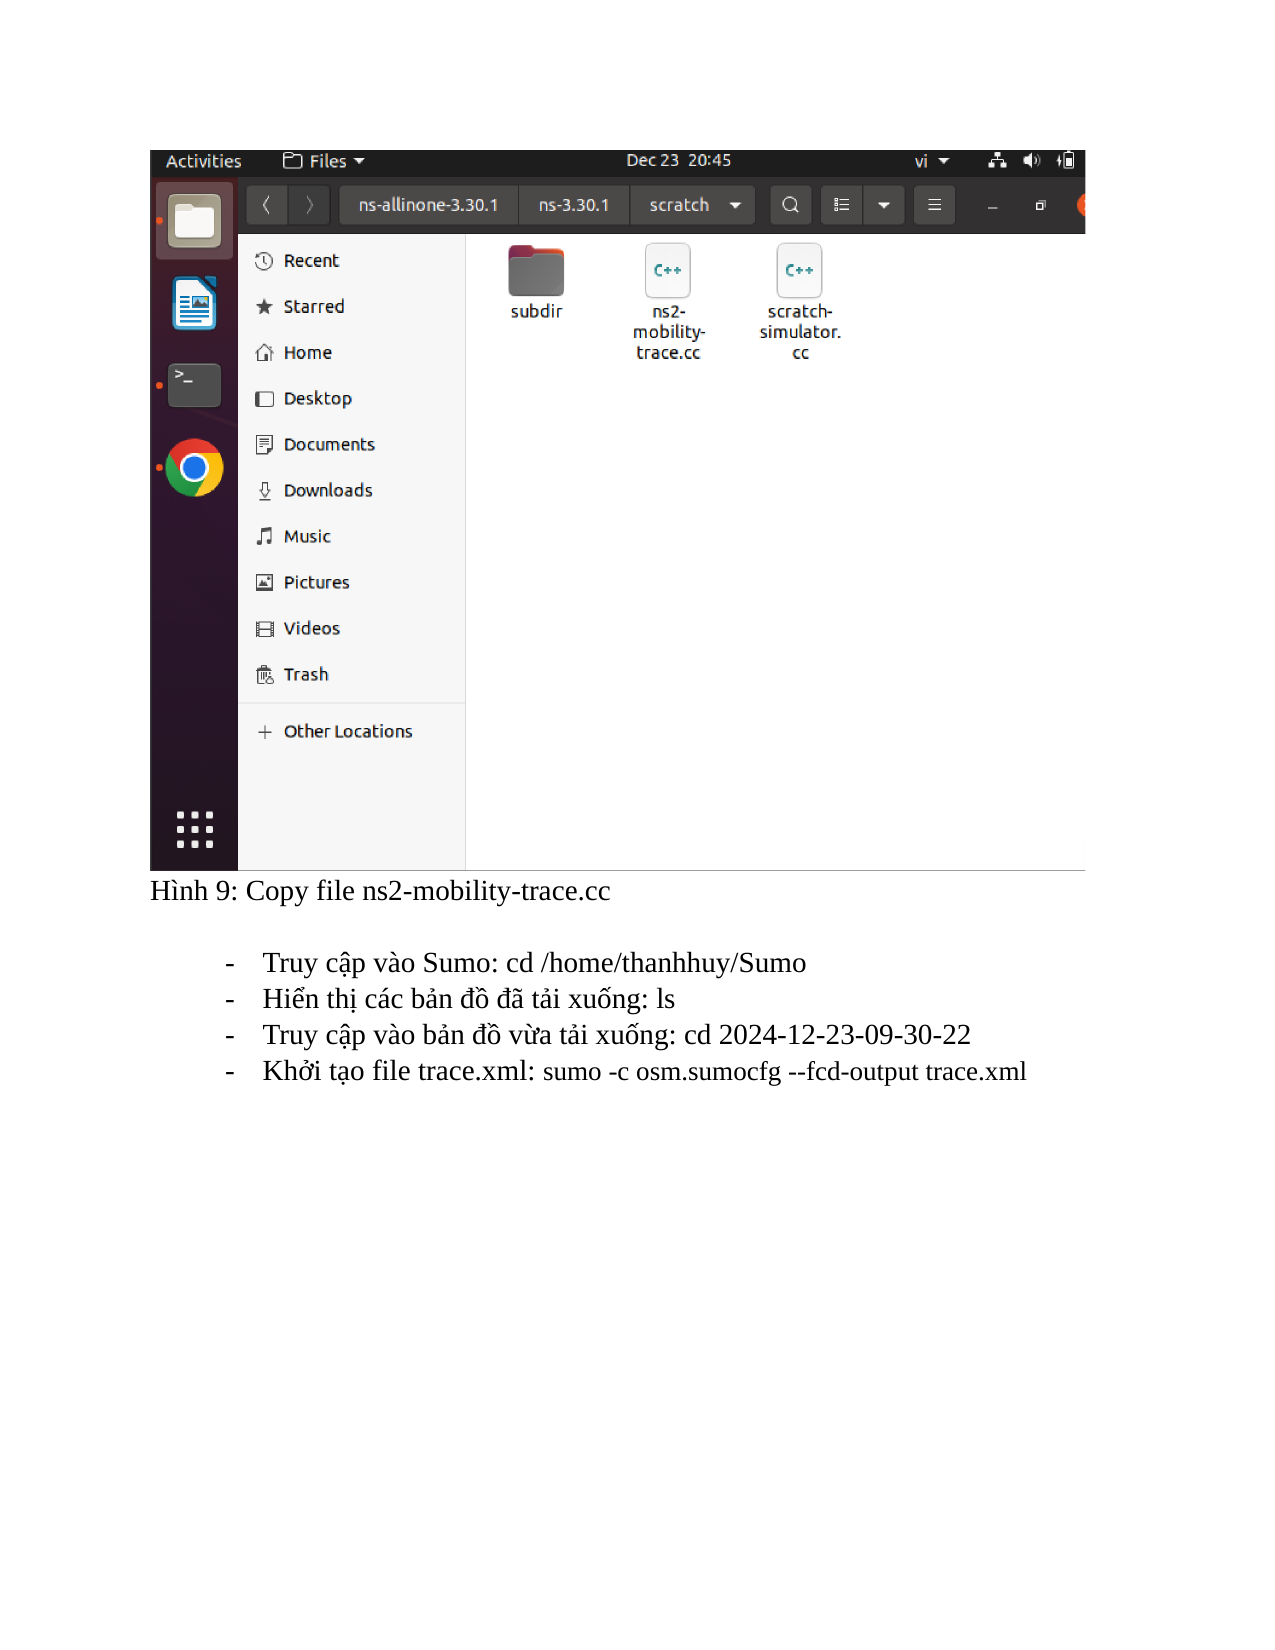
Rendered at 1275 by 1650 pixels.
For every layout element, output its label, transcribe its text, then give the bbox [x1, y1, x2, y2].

picture [150, 150, 1086, 871]
list Truy cập vào bản đồ vừa tải xuống: cd 2024-12-23-09-30-22 [225, 1017, 1125, 1051]
list Khởi tạo file trace.xml: sumo -c osm.sumocfg --fcd-output trace.xml [225, 1053, 1125, 1087]
list Hiển thị các bản đồ đã tải xuống: ls [225, 981, 1125, 1015]
text Hình 9: Copy file ns2-mobility-trace.cc [150, 873, 1125, 906]
list Truy cập vào Sumo: cd /home/thanhhuy/Sumo [225, 945, 1125, 978]
